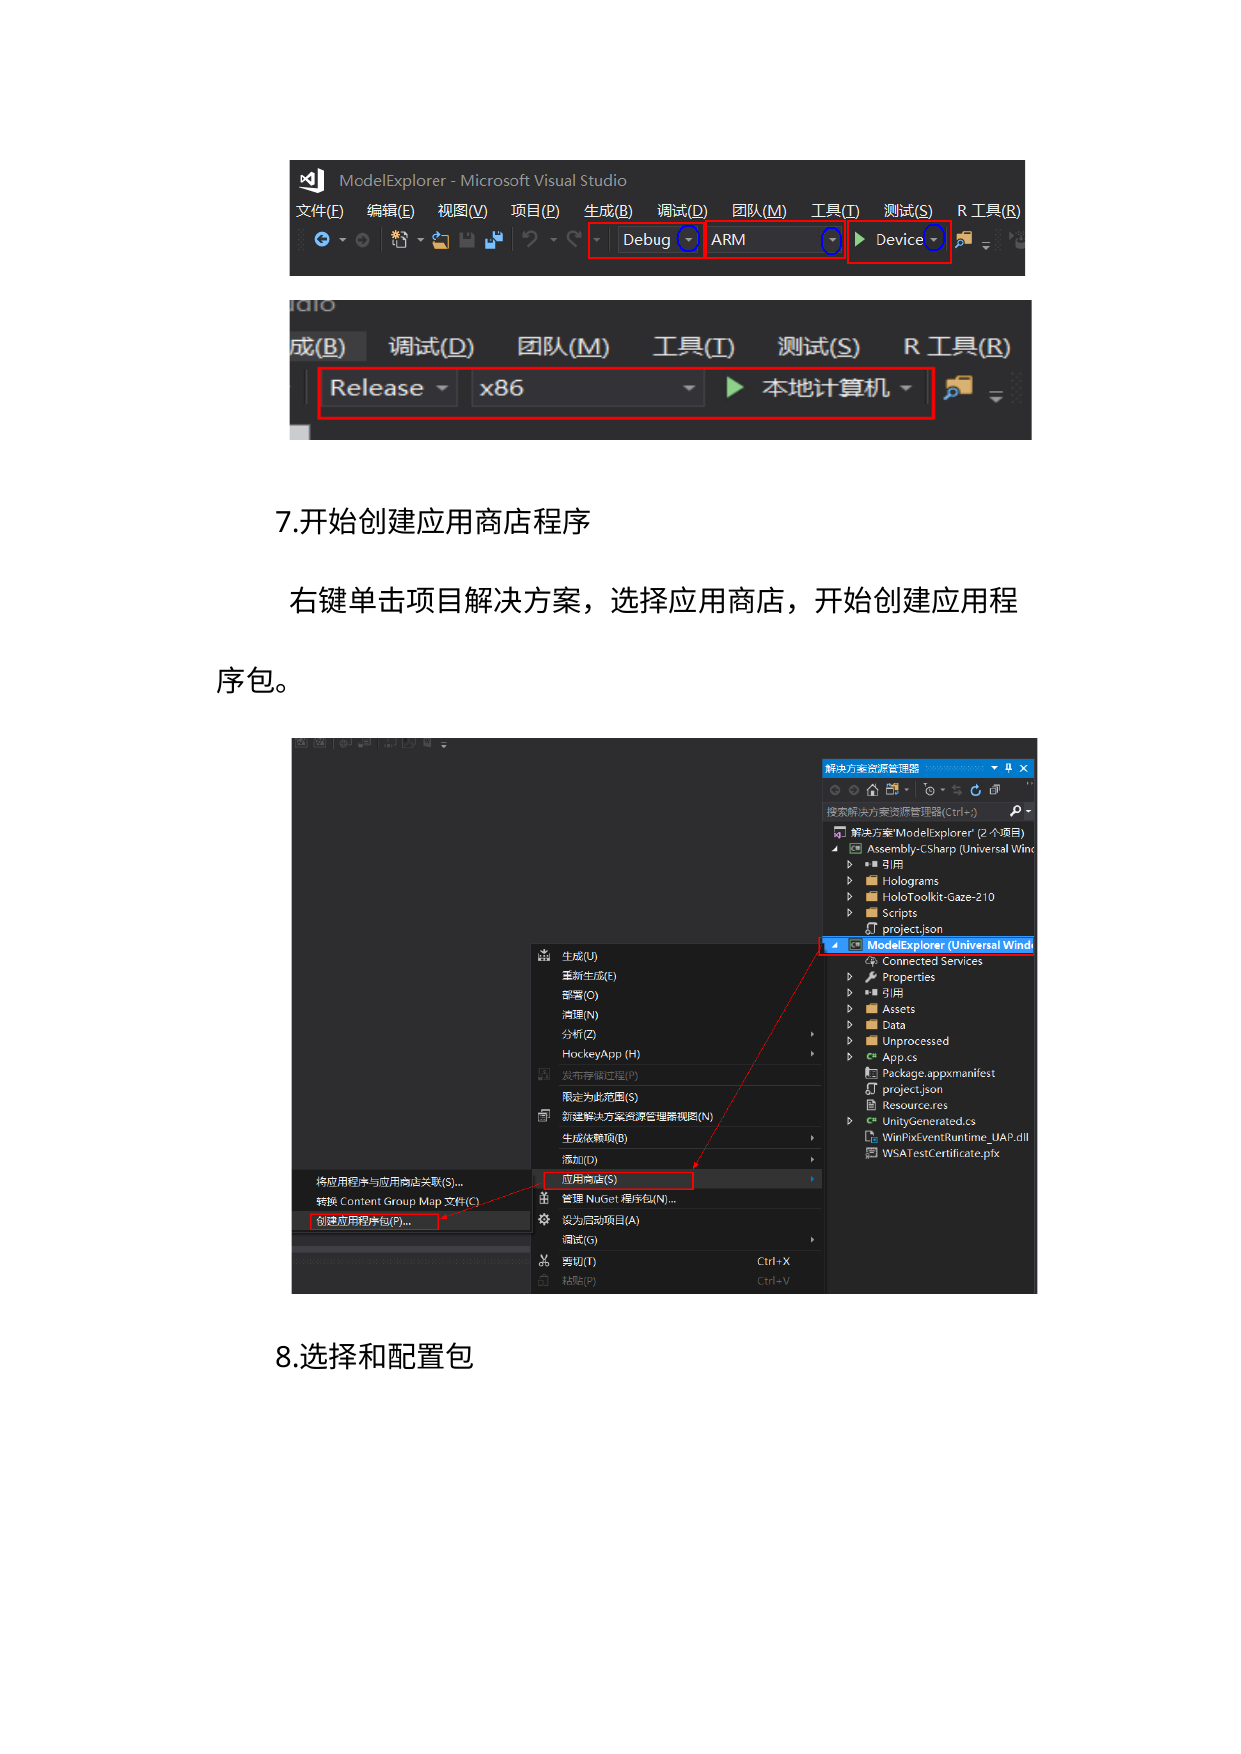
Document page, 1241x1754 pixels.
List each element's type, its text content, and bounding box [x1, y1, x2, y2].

picture [291, 738, 1038, 1294]
picture [289, 160, 1025, 276]
picture [289, 300, 1032, 440]
text 右键单击项目解决方案，选择应用商店，开始创建应用程序包。 [217, 559, 1023, 718]
subtitle 8.选择和配置包 [217, 1315, 1023, 1395]
subtitle 7.开始创建应用商店程序 [217, 480, 1023, 559]
